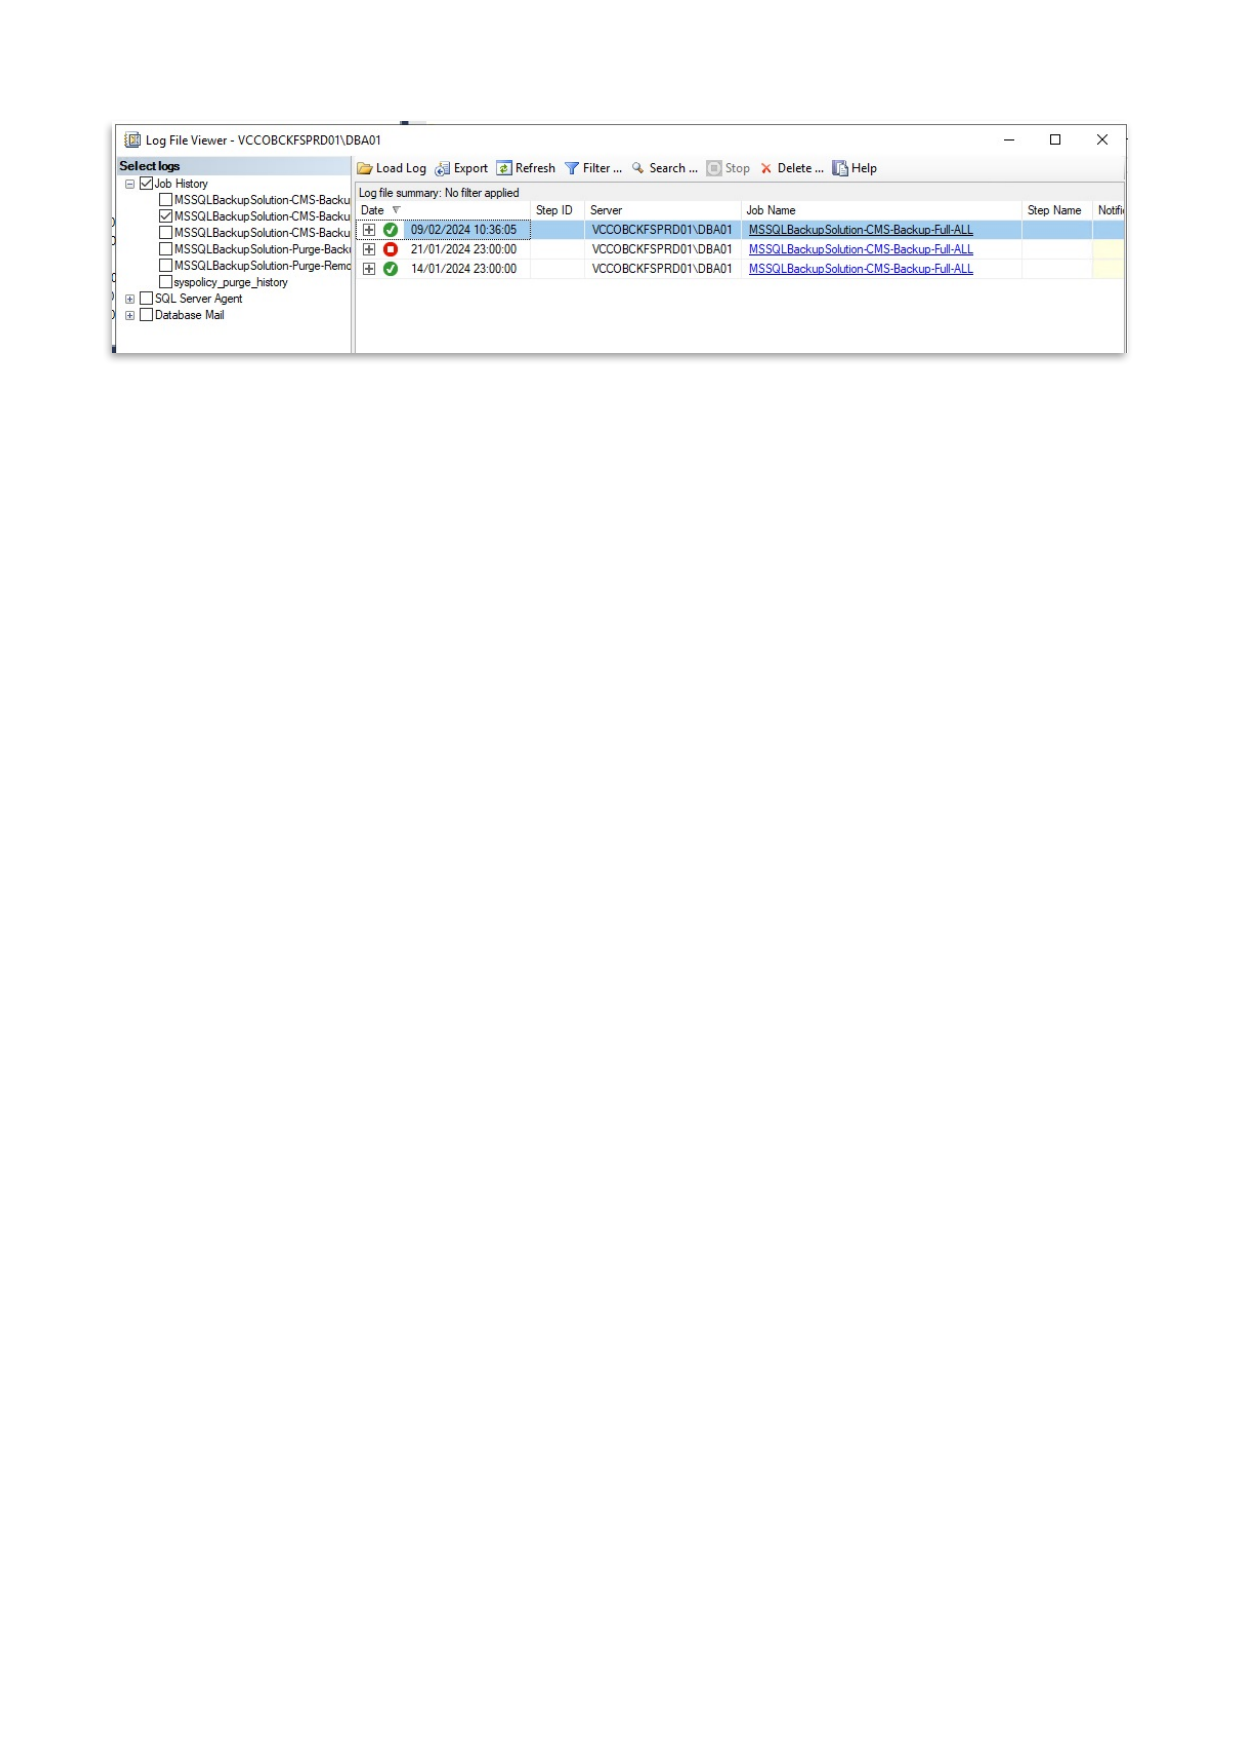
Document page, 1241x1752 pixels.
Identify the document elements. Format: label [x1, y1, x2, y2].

picture [112, 121, 1128, 353]
